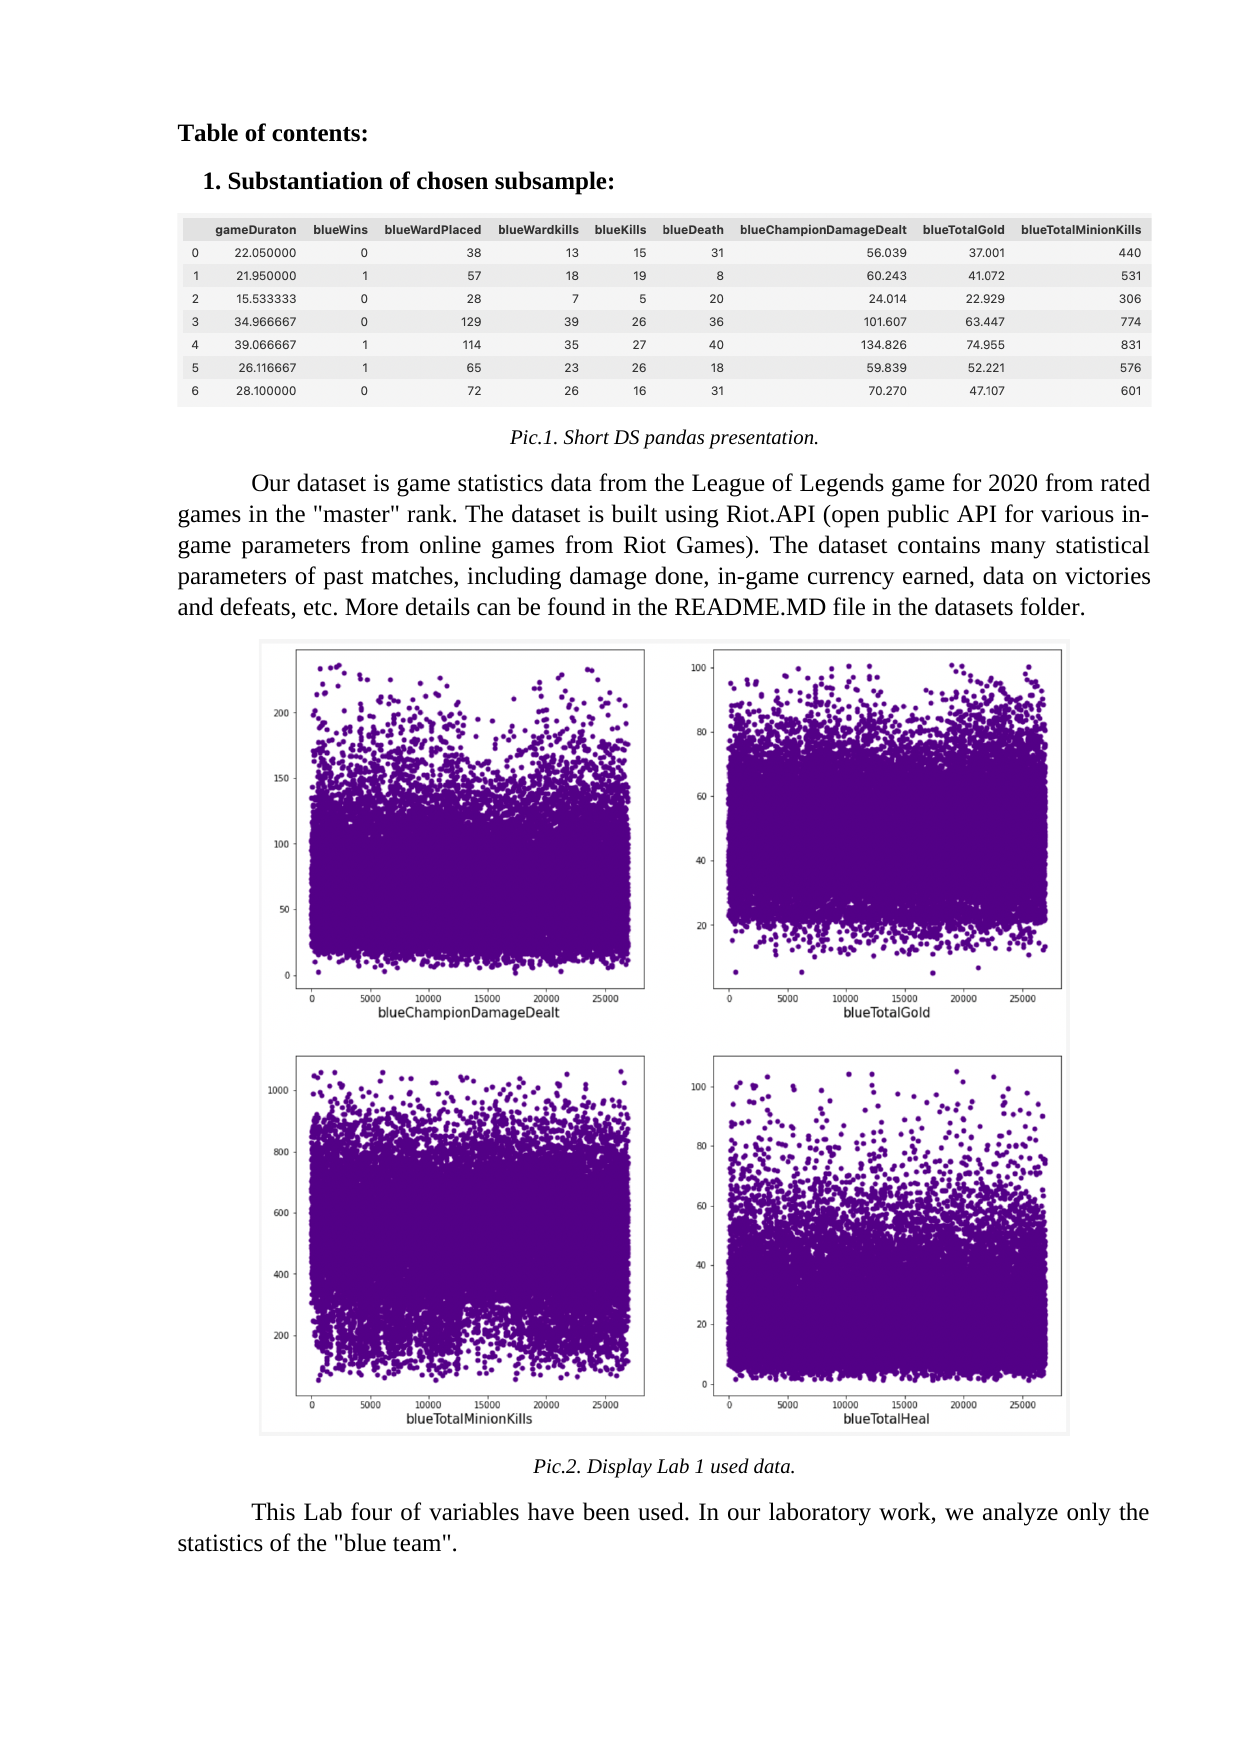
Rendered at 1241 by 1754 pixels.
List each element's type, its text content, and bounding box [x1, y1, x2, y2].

picture [177, 213, 1152, 407]
text 1. Substantiation of chosen subsample: [177, 166, 1152, 194]
text Pic.1. Short DS pandas presentation. [177, 425, 1152, 449]
text Table of contents: [177, 118, 1152, 147]
picture [258, 639, 1070, 1436]
text This Lab four of variables have been used. In our laboratory work, we analyze only the statistics of the "blue team". [177, 1497, 1152, 1556]
text Our dataset is game statistics data from the League of Legends game for 2020 from rated games in the "master" rank. The dataset is built using Riot.API (open public API for various in-game parameters from online games from Riot Games). The dataset contains many statistical parameters of past matches, including damage done, in-game currency earned, data on victories and defeats, etc. More details can be found in the README.MD file in the datasets folder. [177, 468, 1152, 621]
text Pic.2. Display Lab 1 used data. [177, 1454, 1152, 1478]
